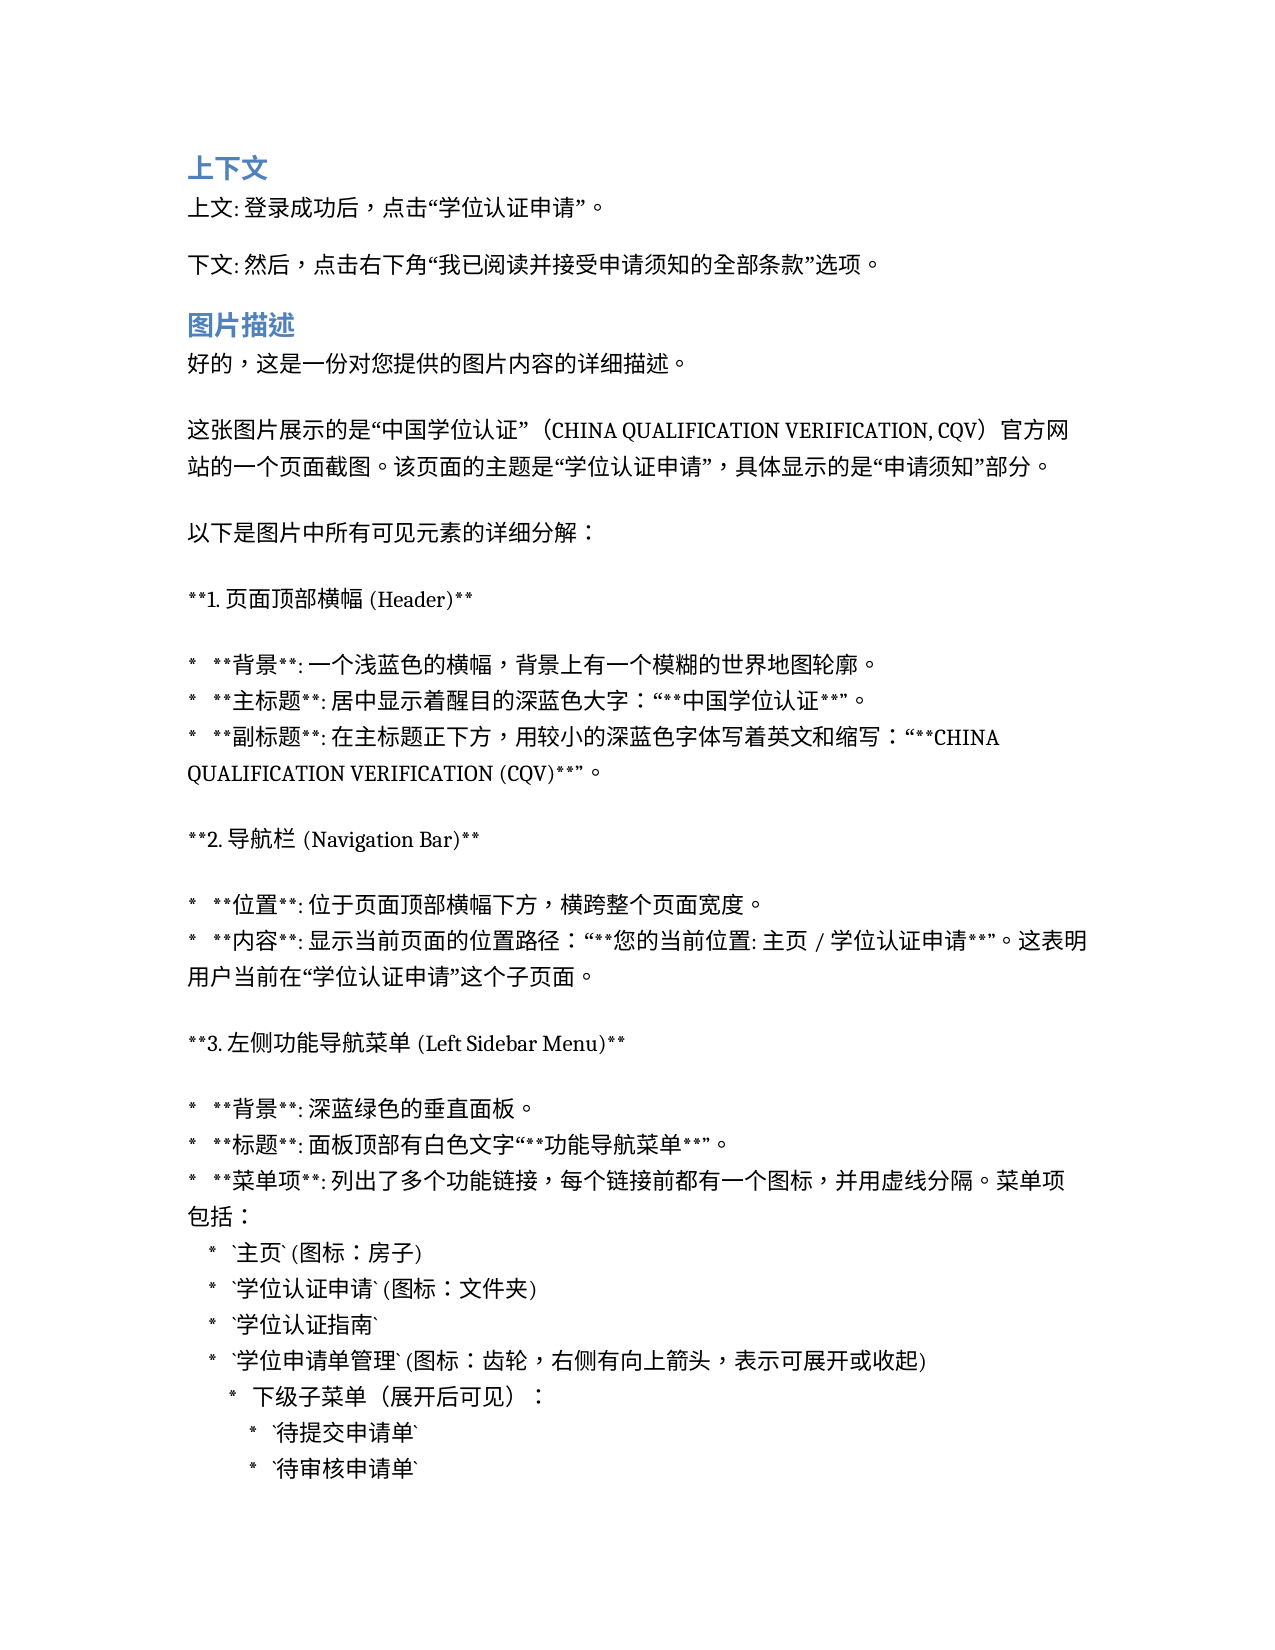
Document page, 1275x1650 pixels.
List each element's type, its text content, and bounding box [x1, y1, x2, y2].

text 上文: 登录成功后，点击“学位认证申请”。 [187, 192, 1087, 224]
text 下文: 然后，点击右下角“我已阅读并接受申请须知的全部条款”选项。 [187, 249, 1087, 280]
subtitle 图片描述 [187, 306, 1087, 343]
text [187, 348, 1087, 1484]
subtitle 上下文 [187, 150, 1087, 187]
